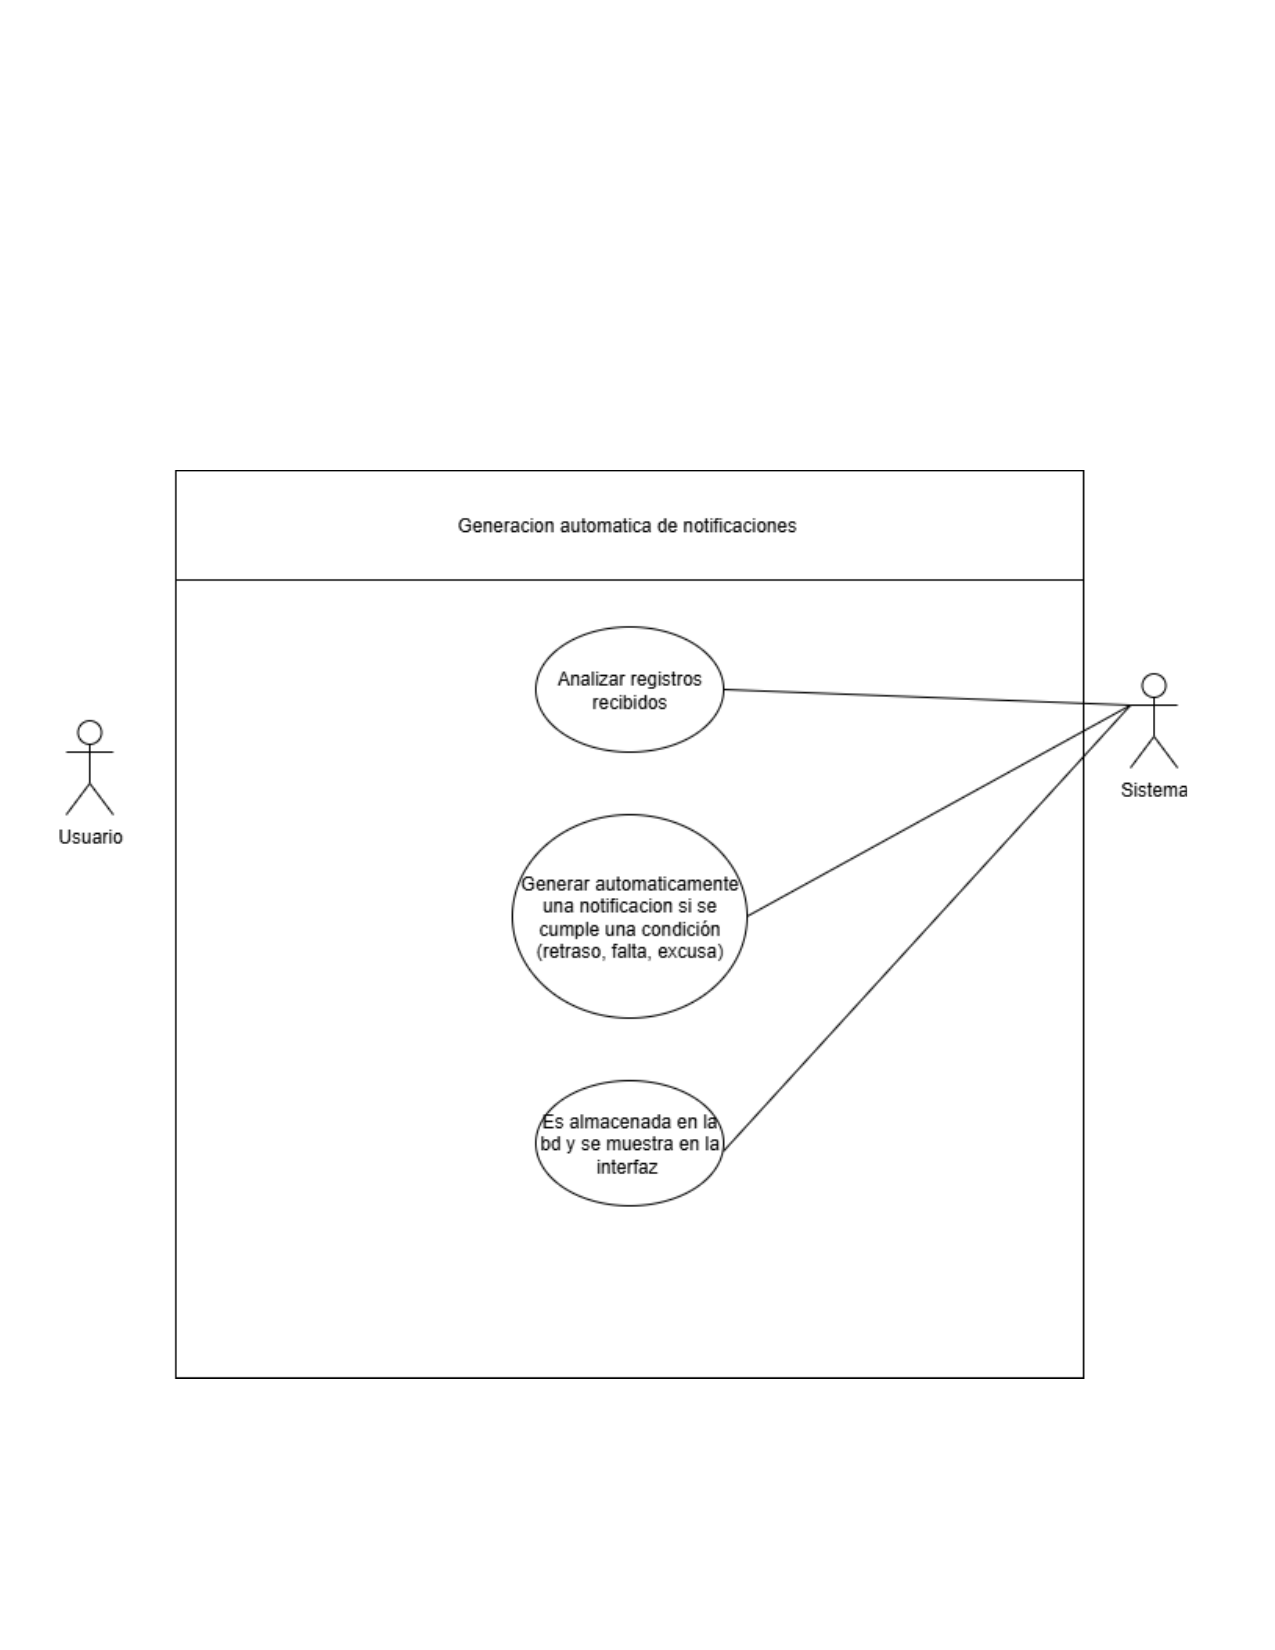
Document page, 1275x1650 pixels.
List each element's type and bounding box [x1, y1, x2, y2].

picture [58, 470, 1188, 1379]
